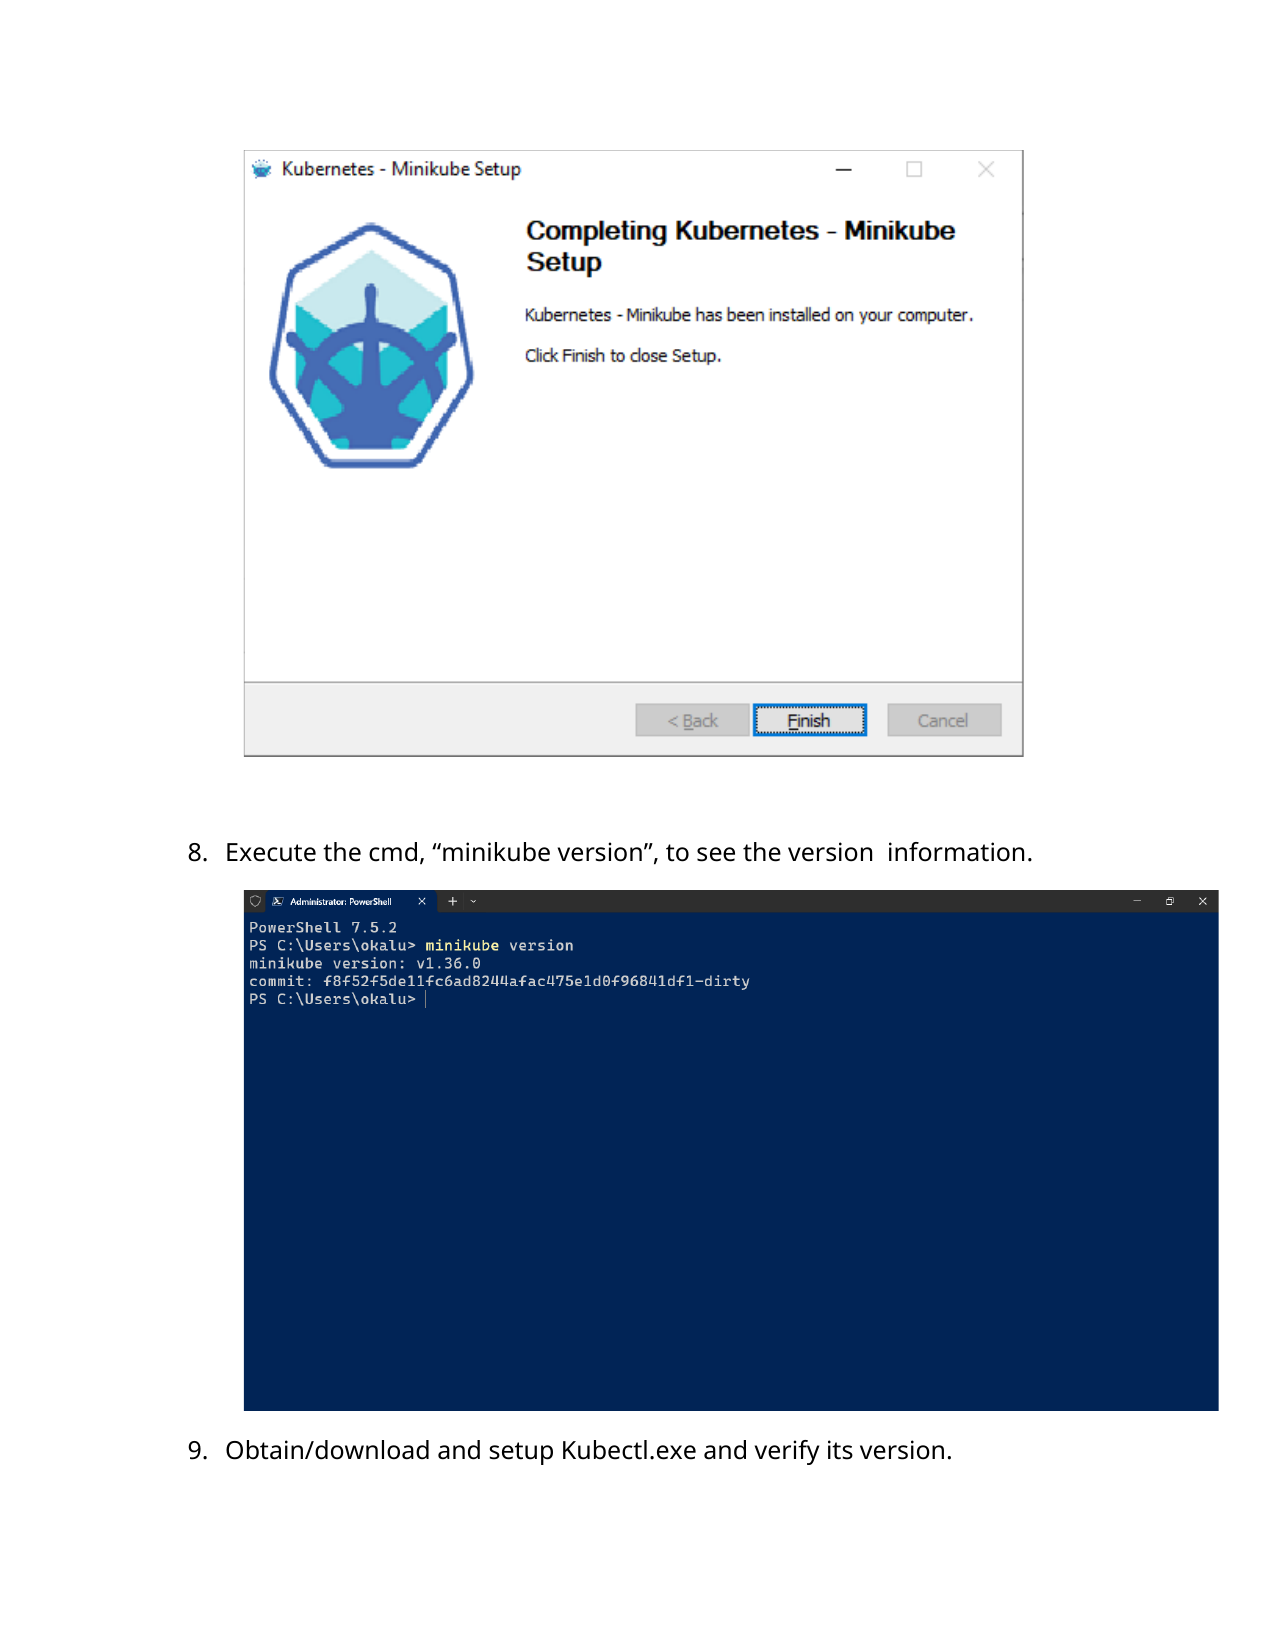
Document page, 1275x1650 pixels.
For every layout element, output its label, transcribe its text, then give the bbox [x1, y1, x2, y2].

list Obtain/download and setup Kubectl.exe and verify its version. [187, 1433, 1125, 1467]
list Execute the cmd, “minikube version”, to see the version information. [187, 834, 1125, 868]
